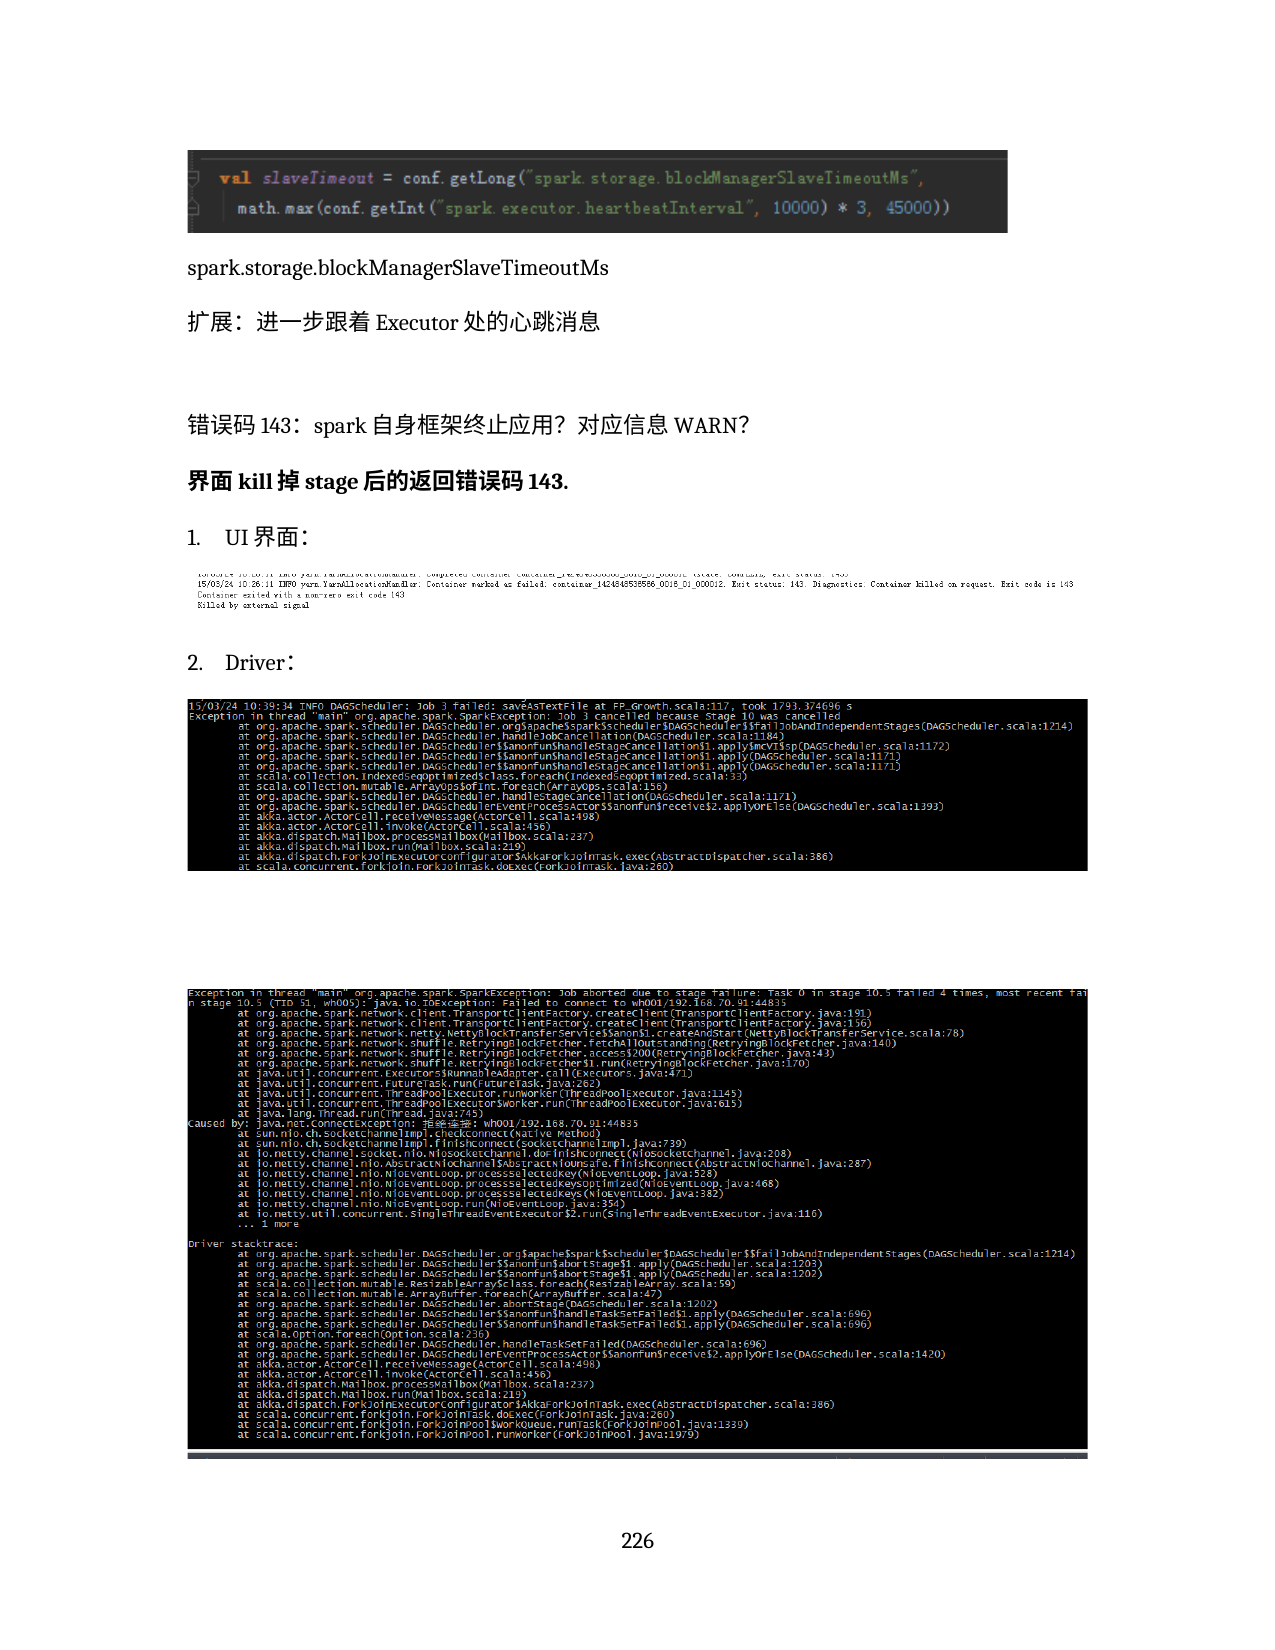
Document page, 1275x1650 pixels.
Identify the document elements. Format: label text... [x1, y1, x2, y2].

picture [187, 699, 1088, 871]
list Driver： [187, 644, 1087, 677]
picture [187, 150, 1008, 233]
text 界面kill掉stage后的返回错误码143. [187, 463, 1087, 496]
text spark.storage.blockManagerSlaveTimeoutMs [187, 255, 1087, 281]
picture [187, 989, 1088, 1459]
text 扩展：进一步跟着Executor处的心跳消息 [187, 303, 1087, 337]
picture [187, 574, 1088, 622]
text 错误码143：spark自身框架终止应用？对应信息WARN？ [187, 407, 1087, 441]
list UI界面： [187, 519, 1087, 552]
